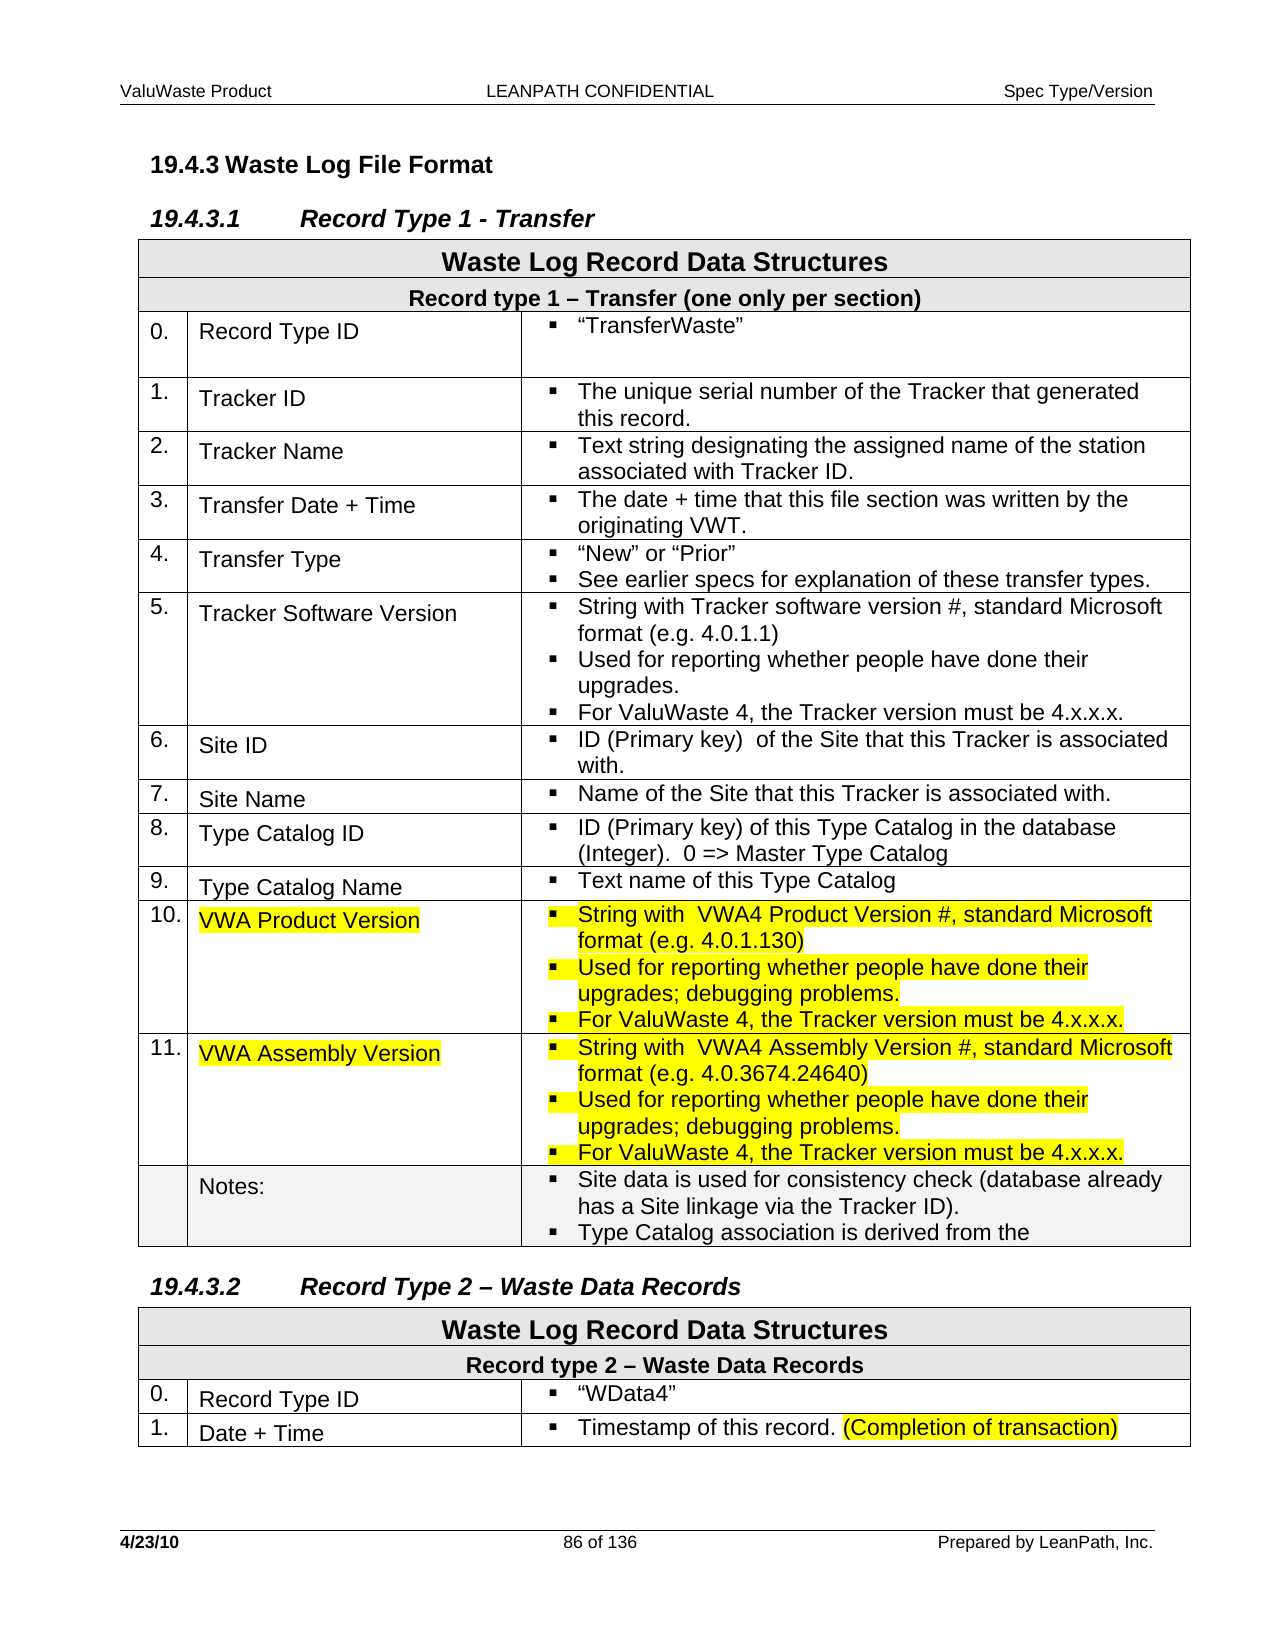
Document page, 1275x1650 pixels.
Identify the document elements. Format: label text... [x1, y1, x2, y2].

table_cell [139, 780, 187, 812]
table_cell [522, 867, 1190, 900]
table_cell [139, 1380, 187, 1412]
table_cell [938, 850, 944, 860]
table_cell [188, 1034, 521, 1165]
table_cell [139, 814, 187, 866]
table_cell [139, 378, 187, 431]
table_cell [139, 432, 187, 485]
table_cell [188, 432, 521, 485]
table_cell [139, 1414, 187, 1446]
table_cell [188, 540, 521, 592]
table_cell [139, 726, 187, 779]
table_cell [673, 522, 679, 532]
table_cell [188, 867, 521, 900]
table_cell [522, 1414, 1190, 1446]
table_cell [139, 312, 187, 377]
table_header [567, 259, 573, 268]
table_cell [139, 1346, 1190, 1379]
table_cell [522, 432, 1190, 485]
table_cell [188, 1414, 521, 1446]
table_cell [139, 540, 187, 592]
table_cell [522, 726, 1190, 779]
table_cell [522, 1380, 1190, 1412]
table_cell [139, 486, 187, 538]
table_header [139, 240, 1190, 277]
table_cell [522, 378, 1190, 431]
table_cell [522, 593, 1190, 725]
subtitle Record Type 1 - Transfer [150, 204, 1125, 232]
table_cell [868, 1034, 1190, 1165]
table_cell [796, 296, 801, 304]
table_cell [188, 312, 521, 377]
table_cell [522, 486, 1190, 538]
subtitle Waste Log File Format [150, 150, 1125, 179]
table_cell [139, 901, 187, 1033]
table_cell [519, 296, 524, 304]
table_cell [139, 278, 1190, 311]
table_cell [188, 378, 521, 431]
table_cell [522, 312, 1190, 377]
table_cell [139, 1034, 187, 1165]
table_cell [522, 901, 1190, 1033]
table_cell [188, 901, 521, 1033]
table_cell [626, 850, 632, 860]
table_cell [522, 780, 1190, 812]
subtitle Record Type 2 – Waste Data Records [150, 1272, 1125, 1300]
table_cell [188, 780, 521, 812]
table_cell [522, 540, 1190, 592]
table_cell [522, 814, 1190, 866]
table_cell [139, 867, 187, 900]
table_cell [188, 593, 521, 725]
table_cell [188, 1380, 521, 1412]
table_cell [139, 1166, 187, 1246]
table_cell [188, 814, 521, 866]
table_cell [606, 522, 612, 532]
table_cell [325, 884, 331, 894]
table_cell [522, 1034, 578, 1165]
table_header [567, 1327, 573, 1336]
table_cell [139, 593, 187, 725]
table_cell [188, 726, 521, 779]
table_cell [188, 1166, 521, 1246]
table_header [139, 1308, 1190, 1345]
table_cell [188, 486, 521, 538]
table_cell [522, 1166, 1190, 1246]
